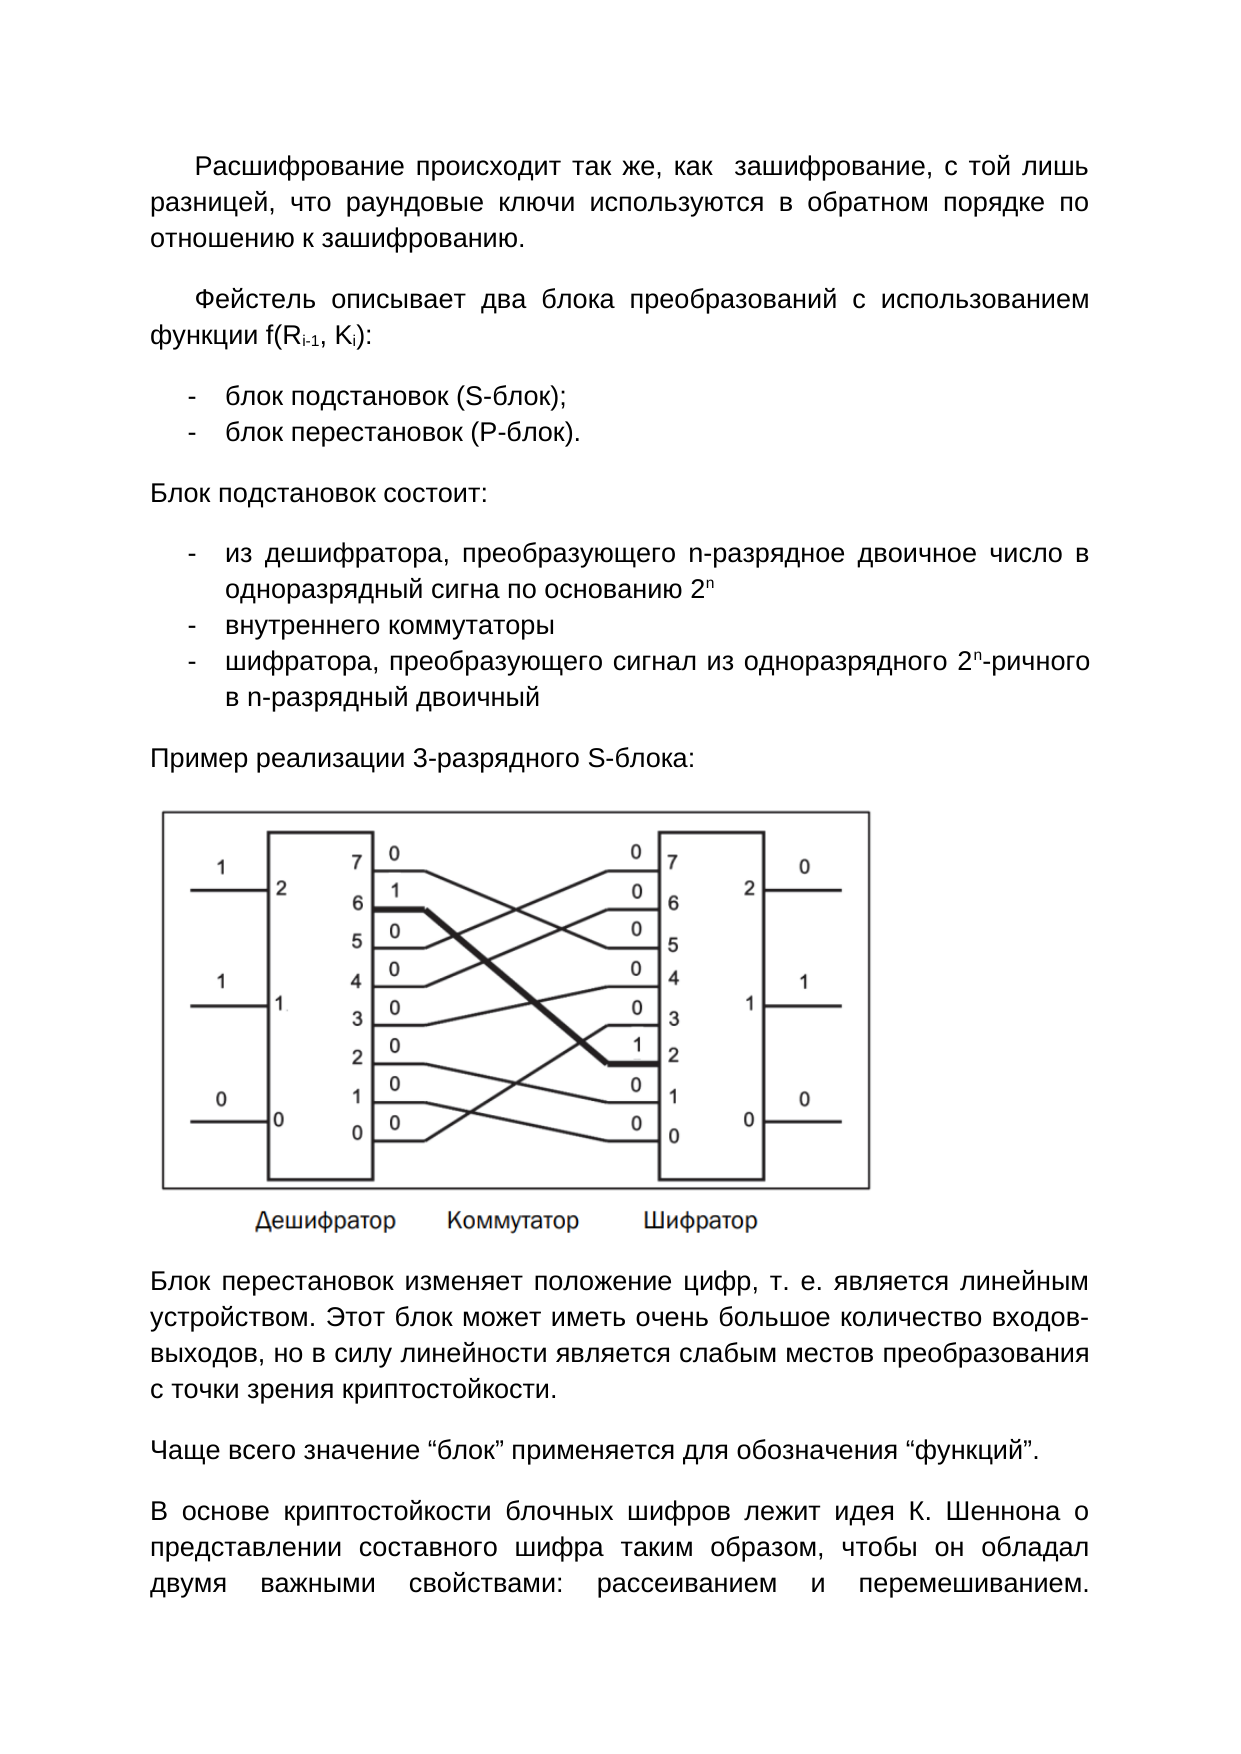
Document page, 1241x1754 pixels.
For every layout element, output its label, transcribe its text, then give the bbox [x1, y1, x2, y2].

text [150, 1495, 1090, 1598]
picture [150, 803, 879, 1236]
text Пример реализации 3-разрядного S-блока: [150, 742, 1090, 773]
list блок подстановок (S-блок); [187, 380, 1090, 411]
list внутреннего коммутаторы [187, 609, 1090, 641]
text Фейстель описывает два блока преобразований с использованием функции f(Ri-1, Ki): [150, 283, 1090, 350]
text Чаще всего значение “блок” применяется для обозначения “функций”. [150, 1434, 1090, 1465]
list шифратора, преобразующего сигнал из одноразрядного 2n-ричного в n-разрядный двоичный [187, 645, 1090, 712]
list из дешифратора, преобразующего n-разрядное двоичное число в одноразрядный сигна по основанию 2n [187, 537, 1090, 605]
text Блок подстановок состоит: [150, 477, 1090, 508]
list блок перестановок (P-блок). [187, 416, 1090, 447]
text Блок перестановок изменяет положение цифр, т. е. является линейным устройством. Этот блок может иметь очень большое количество входов-выходов, но в силу линейности является слабым местов преобразования с точки зрения криптостойкости. [150, 1265, 1090, 1404]
text Расшифрование происходит так же, как зашифрование, с той лишь разницей, что раундовые ключи используются в обратном порядке по отношению к зашифрованию. [150, 150, 1090, 253]
